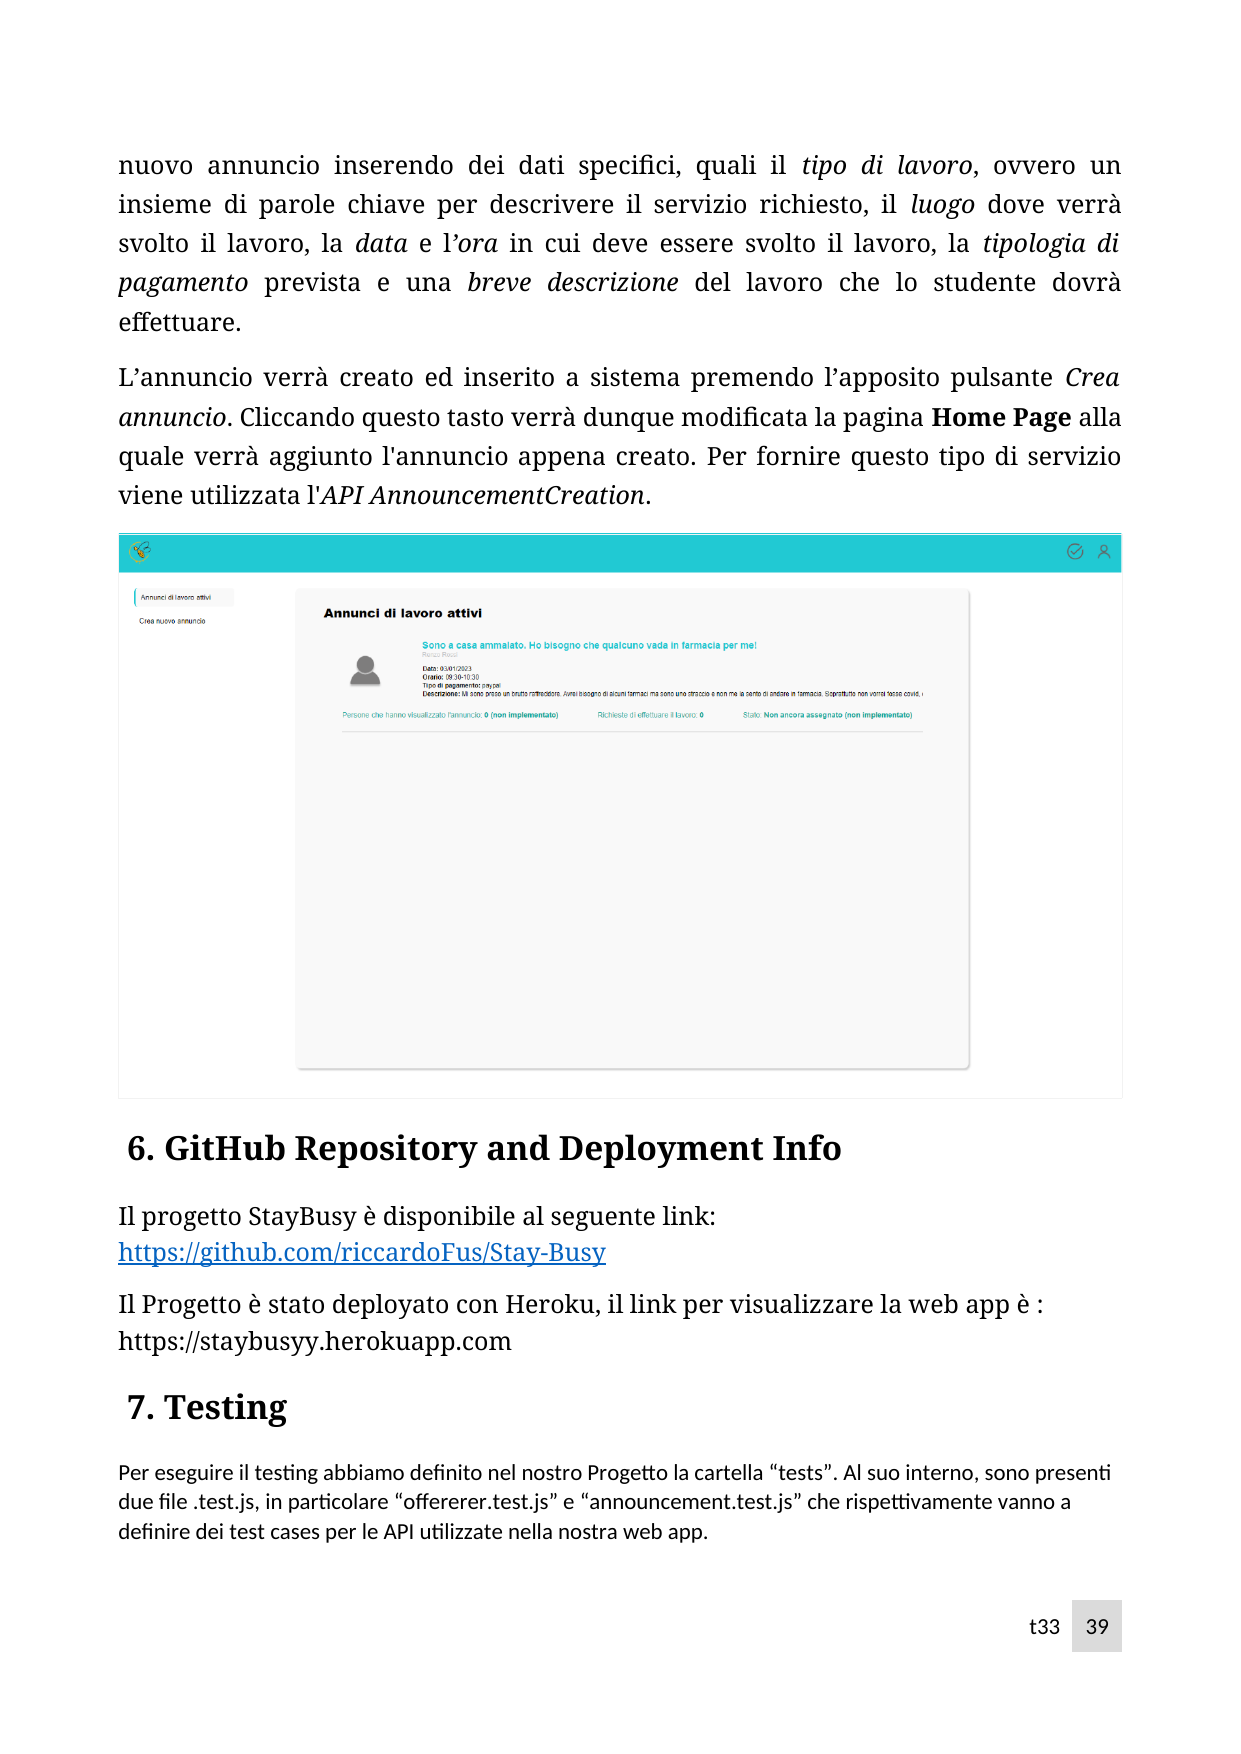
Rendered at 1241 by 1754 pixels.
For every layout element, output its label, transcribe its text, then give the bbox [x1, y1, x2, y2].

subtitle 7. Testing [118, 1384, 1122, 1429]
picture [119, 535, 1122, 1098]
text L’annuncio verrà creato ed inserito a sistema premendo l’apposito pulsante Crea annuncio. Cliccando questo tasto verrà dunque modificata la pagina Home Page alla quale verrà aggiunto l'annuncio appena creato. Per fornire questo tipo di servizio viene utilizzata l'API AnnouncementCreation. [118, 360, 1122, 512]
text Il progetto StayBusy è disponibile al seguente link: https://github.com/riccardoFus/Stay-Busy [118, 1198, 1122, 1268]
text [118, 148, 1122, 338]
text Il Progetto è stato deployato con Heroku, il link per visualizzare la web app è : https://staybusyy.herokuapp.com [118, 1287, 1122, 1357]
text Per eseguire il testing abbiamo definito nel nostro Progetto la cartella “tests”. Al suo interno, sono presenti due file .test.js, in particolare “offererer.test.js” e “announcement.test.js” che rispettivamente vanno a definire dei test cases per le API utilizzate nella nostra web app. [118, 1458, 1122, 1545]
subtitle 6. GitHub Repository and Deployment Info [118, 1125, 1122, 1170]
